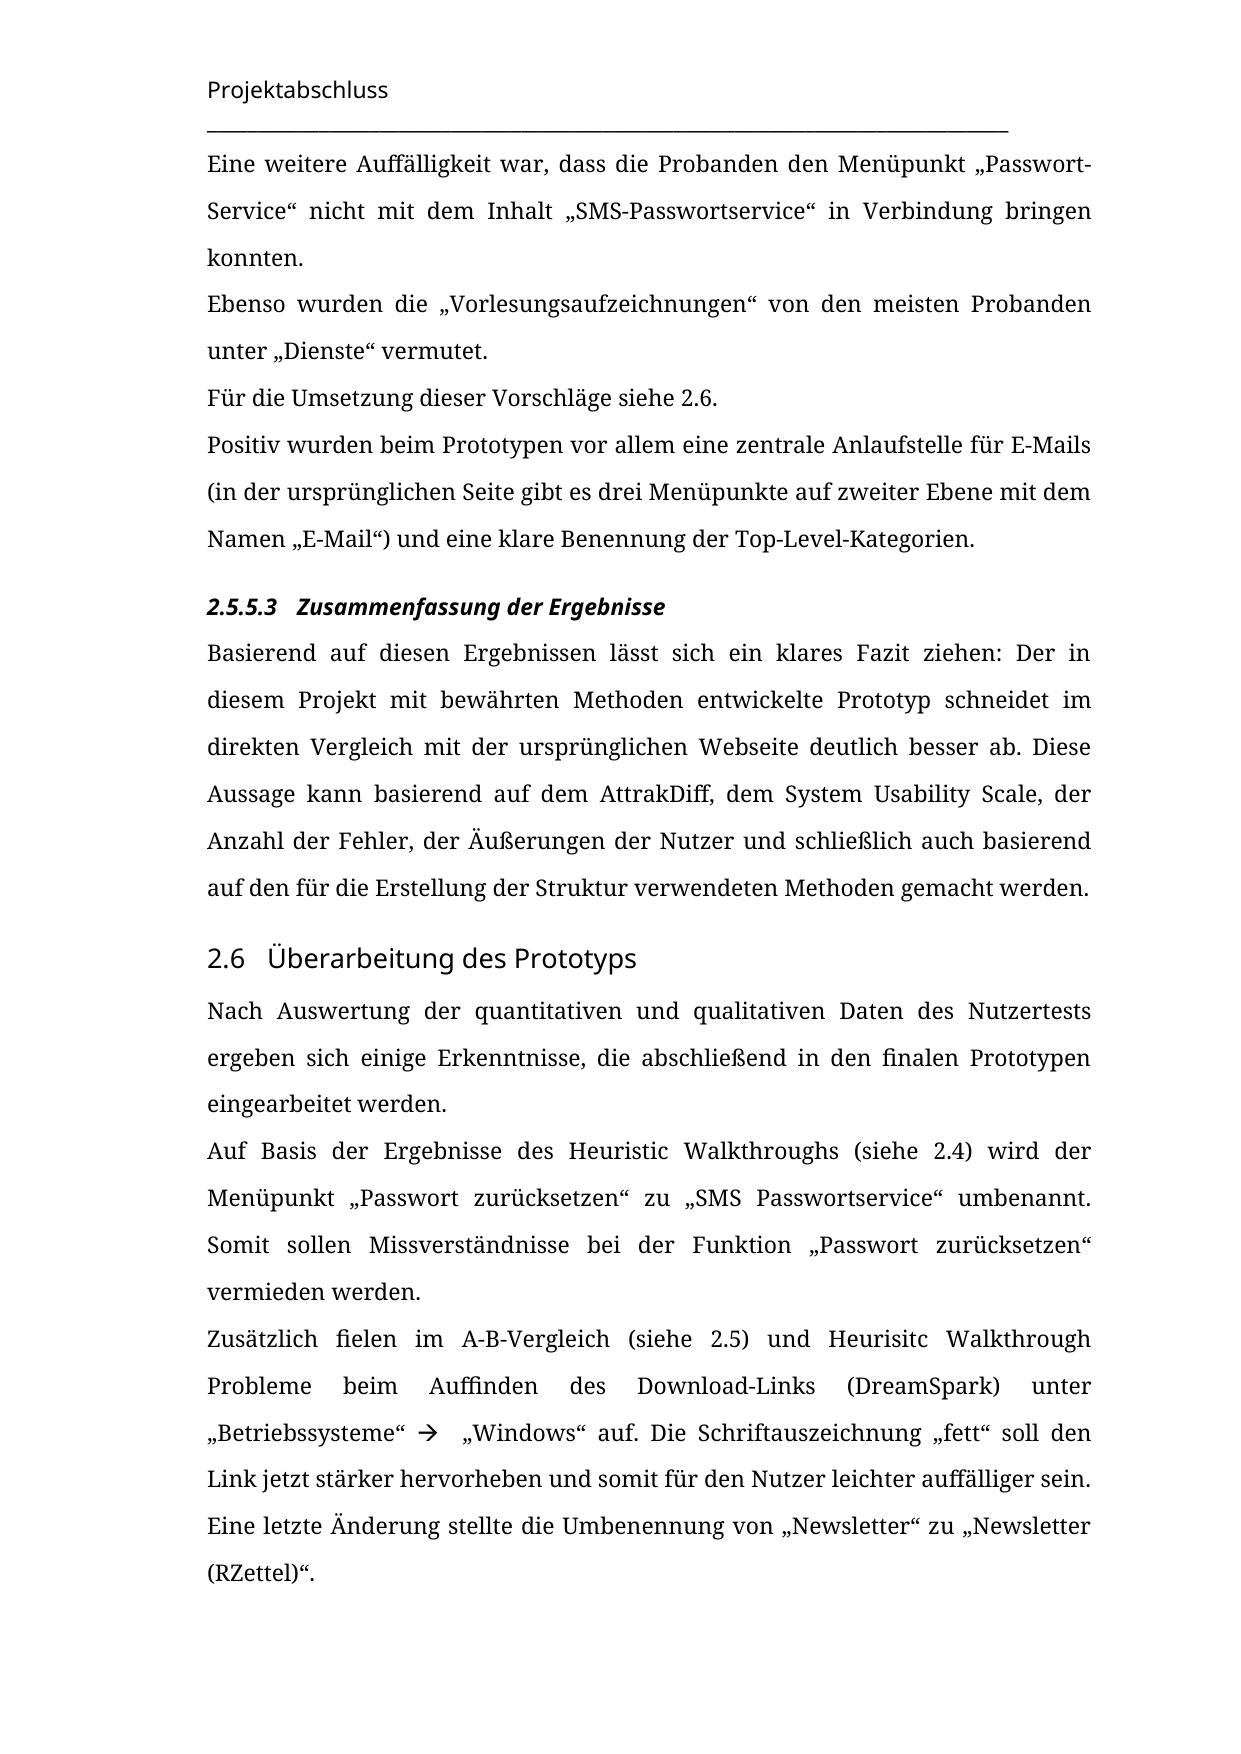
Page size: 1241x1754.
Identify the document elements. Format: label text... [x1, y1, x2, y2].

subtitle Zusammenfassung der Ergebnisse [207, 590, 1092, 622]
text Eine weitere Auffälligkeit war, dass die Probanden den Menüpunkt „Passwort-Service“ nicht mit dem Inhalt „SMS-Passwortservice“ in Verbindung bringen konnten. [207, 148, 1092, 273]
text Basierend auf diesen Ergebnissen lässt sich ein klares Fazit ziehen: Der in diesem Projekt mit bewährten Methoden entwickelte Prototyp schneidet im direkten Vergleich mit der ursprünglichen Webseite deutlich besser ab. Diese Aussage kann basierend auf dem AttrakDiff, dem System Usability Scale, der Anzahl der Fehler, der Äußerungen der Nutzer und schließlich auch basierend auf den für die Erstellung der Struktur verwendeten Methoden gemacht werden. [207, 637, 1092, 903]
text Zusätzlich fielen im A-B-Vergleich (siehe 2.5) und Heurisitc Walkthrough Probleme beim Auffinden des Download-Links (DreamSpark) unter „Betriebssysteme“ „Windows“ auf. Die Schriftauszeichnung „fett“ soll den Link jetzt stärker hervorheben und somit für den Nutzer leichter auffälliger sein. [207, 1323, 1092, 1495]
text Auf Basis der Ergebnisse des Heuristic Walkthroughs (siehe 2.4) wird der Menüpunkt „Passwort zurücksetzen“ zu „SMS Passwortservice“ umbenannt. Somit sollen Missverständnisse bei der Funktion „Passwort zurücksetzen“ vermieden werden. [207, 1135, 1092, 1307]
text Ebenso wurden die „Vorlesungsaufzeichnungen“ von den meisten Probanden unter „Dienste“ vermutet. [207, 288, 1092, 366]
text Für die Umsetzung dieser Vorschläge siehe 2.6. [207, 382, 1092, 413]
subtitle Überarbeitung des Prototyps [207, 939, 1092, 976]
text Nach Auswertung der quantitativen und qualitativen Daten des Nutzertests ergeben sich einige Erkenntnisse, die abschließend in den finalen Prototypen eingearbeitet werden. [207, 995, 1092, 1120]
text Positiv wurden beim Prototypen vor allem eine zentrale Anlaufstelle für E-Mails (in der ursprünglichen Seite gibt es drei Menüpunkte auf zweiter Ebene mit dem Namen „E-Mail“) und eine klare Benennung der Top-Level-Kategorien. [207, 429, 1092, 554]
text Eine letzte Änderung stellte die Umbenennung von „Newsletter“ zu „Newsletter (RZettel)“. [207, 1510, 1092, 1588]
